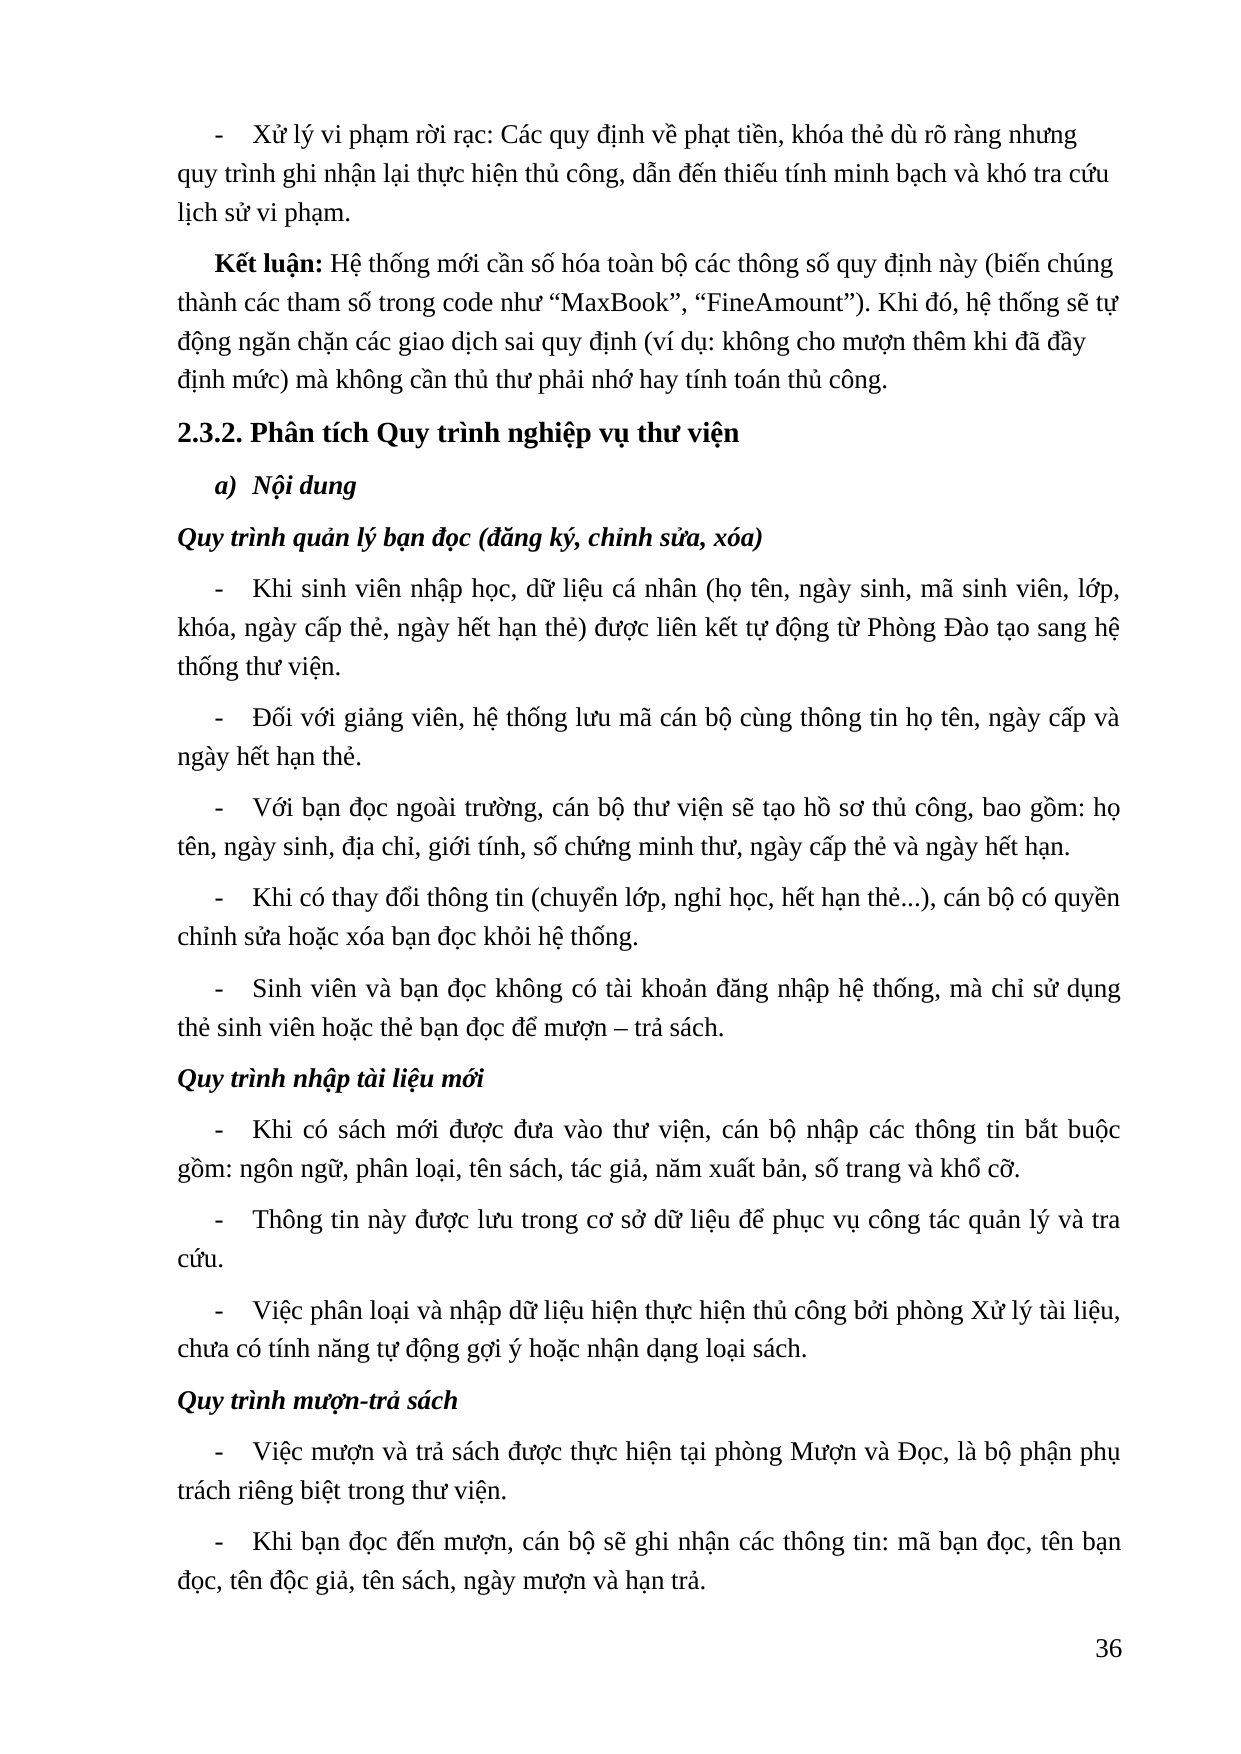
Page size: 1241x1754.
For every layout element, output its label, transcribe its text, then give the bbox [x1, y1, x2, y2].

text Quy trình quản lý bạn đọc (đăng ký, chỉnh sửa, xóa) [177, 521, 1122, 552]
text Quy trình mượn-trả sách [177, 1384, 1122, 1415]
list Việc phân loại và nhập dữ liệu hiện thực hiện thủ công bởi phòng Xử lý tài liệu, chưa có tính năng tự động gợi ý hoặc nhận dạng loại sách. [177, 1294, 1122, 1364]
list Thông tin này được lưu trong cơ sở dữ liệu để phục vụ công tác quản lý và tra cứu. [177, 1203, 1122, 1273]
list Việc mượn và trả sách được thực hiện tại phòng Mượn và Đọc, là bộ phận phụ trách riêng biệt trong thư viện. [177, 1435, 1122, 1505]
subtitle 2.3.2. Phân tích Quy trình nghiệp vụ thư viện [177, 415, 1122, 448]
list Đối với giảng viên, hệ thống lưu mã cán bộ cùng thông tin họ tên, ngày cấp và ngày hết hạn thẻ. [177, 701, 1122, 771]
list Khi có thay đổi thông tin (chuyển lớp, nghỉ học, hết hạn thẻ...), cán bộ có quyền chỉnh sửa hoặc xóa bạn đọc khỏi hệ thống. [177, 882, 1122, 952]
list Sinh viên và bạn đọc không có tài khoản đăng nhập hệ thống, mà chỉ sử dụng thẻ sinh viên hoặc thẻ bạn đọc để mượn – trả sách. [177, 972, 1122, 1042]
list Khi bạn đọc đến mượn, cán bộ sẽ ghi nhận các thông tin: mã bạn đọc, tên bạn đọc, tên độc giả, tên sách, ngày mượn và hạn trả. [177, 1526, 1122, 1596]
text Kết luận: Hệ thống mới cần số hóa toàn bộ các thông số quy định này (biến chúng thành các tham số trong code như “MaxBook”, “FineAmount”). Khi đó, hệ thống sẽ tự động ngăn chặn các giao dịch sai quy định (ví dụ: không cho mượn thêm khi đã đầy định mức) mà không cần thủ thư phải nhớ hay tính toán thủ công. [177, 247, 1122, 395]
list Xử lý vi phạm rời rạc: Các quy định về phạt tiền, khóa thẻ dù rõ ràng nhưng quy trình ghi nhận lại thực hiện thủ công, dẫn đến thiếu tính minh bạch và khó tra cứu lịch sử vi phạm. [177, 118, 1122, 227]
text Quy trình nhập tài liệu mới [177, 1062, 1122, 1093]
list Khi sinh viên nhập học, dữ liệu cá nhân (họ tên, ngày sinh, mã sinh viên, lớp, khóa, ngày cấp thẻ, ngày hết hạn thẻ) được liên kết tự động từ Phòng Đào tạo sang hệ thống thư viện. [177, 572, 1122, 681]
list Với bạn đọc ngoài trường, cán bộ thư viện sẽ tạo hồ sơ thủ công, bao gồm: họ tên, ngày sinh, địa chỉ, giới tính, số chứng minh thư, ngày cấp thẻ và ngày hết hạn. [177, 791, 1122, 861]
list Khi có sách mới được đưa vào thư viện, cán bộ nhập các thông tin bắt buộc gồm: ngôn ngữ, phân loại, tên sách, tác giả, năm xuất bản, số trang và khổ cỡ. [177, 1113, 1122, 1183]
list Nội dung [214, 469, 1122, 501]
